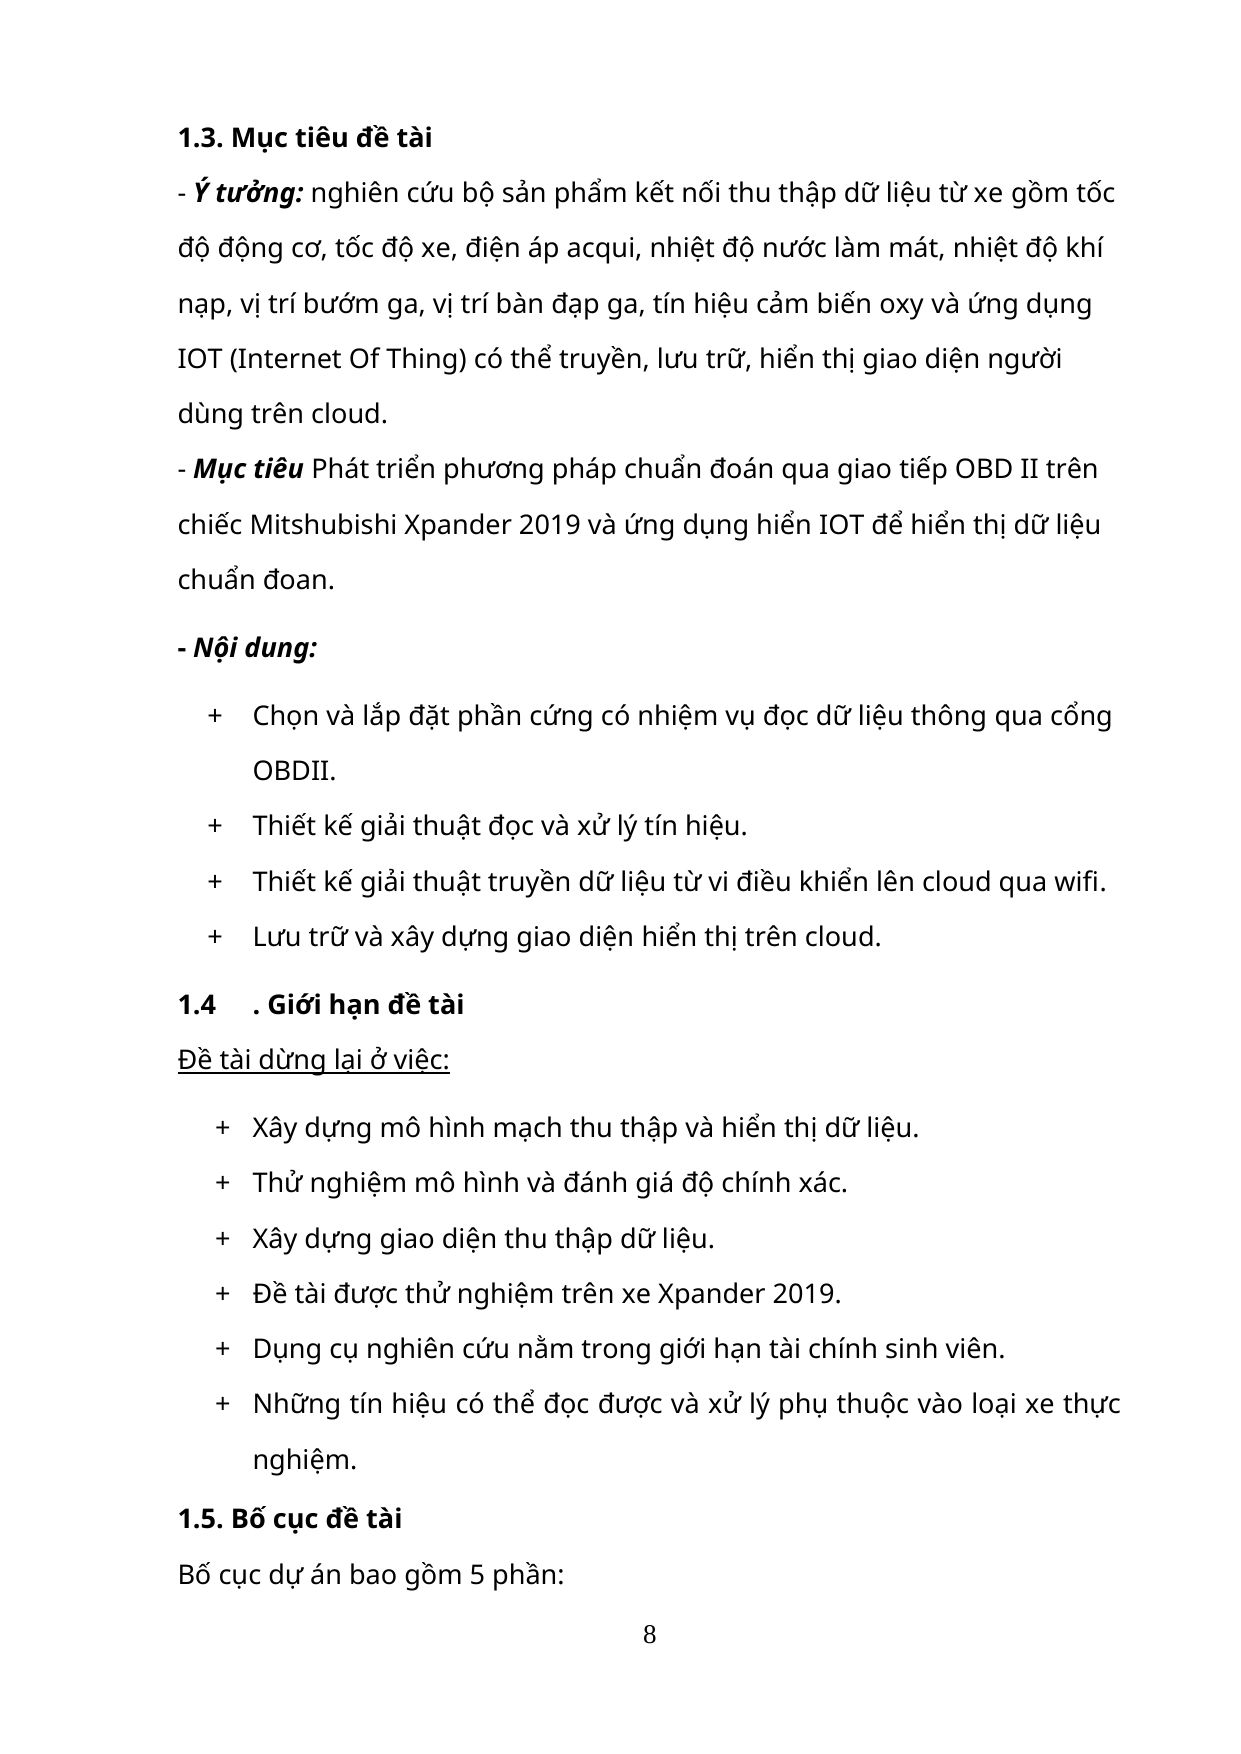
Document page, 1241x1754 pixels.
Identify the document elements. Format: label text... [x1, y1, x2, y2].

text - Nội dung: [177, 628, 1122, 665]
list Dụng cụ nghiên cứu nằm trong giới hạn tài chính sinh viên. [215, 1330, 1122, 1367]
list Thử nghiệm mô hình và đánh giá độ chính xác. [215, 1164, 1122, 1201]
list Xây dựng giao diện thu thập dữ liệu. [215, 1219, 1122, 1256]
list Lưu trữ và xây dựng giao diện hiển thị trên cloud. [215, 917, 1122, 954]
text Bố cục dự án bao gồm 5 phần: [177, 1555, 1122, 1592]
list Thiết kế giải thuật truyền dữ liệu từ vi điều khiển lên cloud qua wifi. [215, 862, 1122, 899]
text - Ý tưởng: nghiên cứu bộ sản phẩm kết nối thu thập dữ liệu từ xe gồm tốc độ động cơ, tốc độ xe, điện áp acqui, nhiệt độ nước làm mát, nhiệt độ khí nạp, vị trí bướm ga, vị trí bàn đạp ga, tín hiệu cảm biến oxy và ứng dụng IOT (Internet Of Thing) có thể truyền, lưu trữ, hiển thị giao diện người dùng trên cloud. - Mục tiêu Phát triển phương pháp chuẩn đoán qua giao tiếp OBD II trên chiếc Mitshubishi Xpander 2019 và ứng dụng hiển IOT để hiển thị dữ liệu chuẩn đoan. [177, 173, 1122, 597]
list Thiết kế giải thuật đọc và xử lý tín hiệu. [215, 807, 1122, 844]
list Chọn và lắp đặt phần cứng có nhiệm vụ đọc dữ liệu thông qua cổng OBDII. [215, 696, 1122, 788]
subtitle 1.3. Mục tiêu đề tài [177, 118, 1122, 155]
subtitle 1.5. Bố cục đề tài [177, 1500, 1122, 1537]
list Đề tài được thử nghiệm trên xe Xpander 2019. [215, 1274, 1122, 1311]
text Đề tài dừng lại ở việc: [177, 1041, 1122, 1077]
subtitle . Giới hạn đề tài [177, 985, 1122, 1022]
list Những tín hiệu có thể đọc được và xử lý phụ thuộc vào loại xe thực nghiệm. [215, 1385, 1122, 1477]
list Xây dựng mô hình mạch thu thập và hiển thị dữ liệu. [215, 1108, 1122, 1145]
